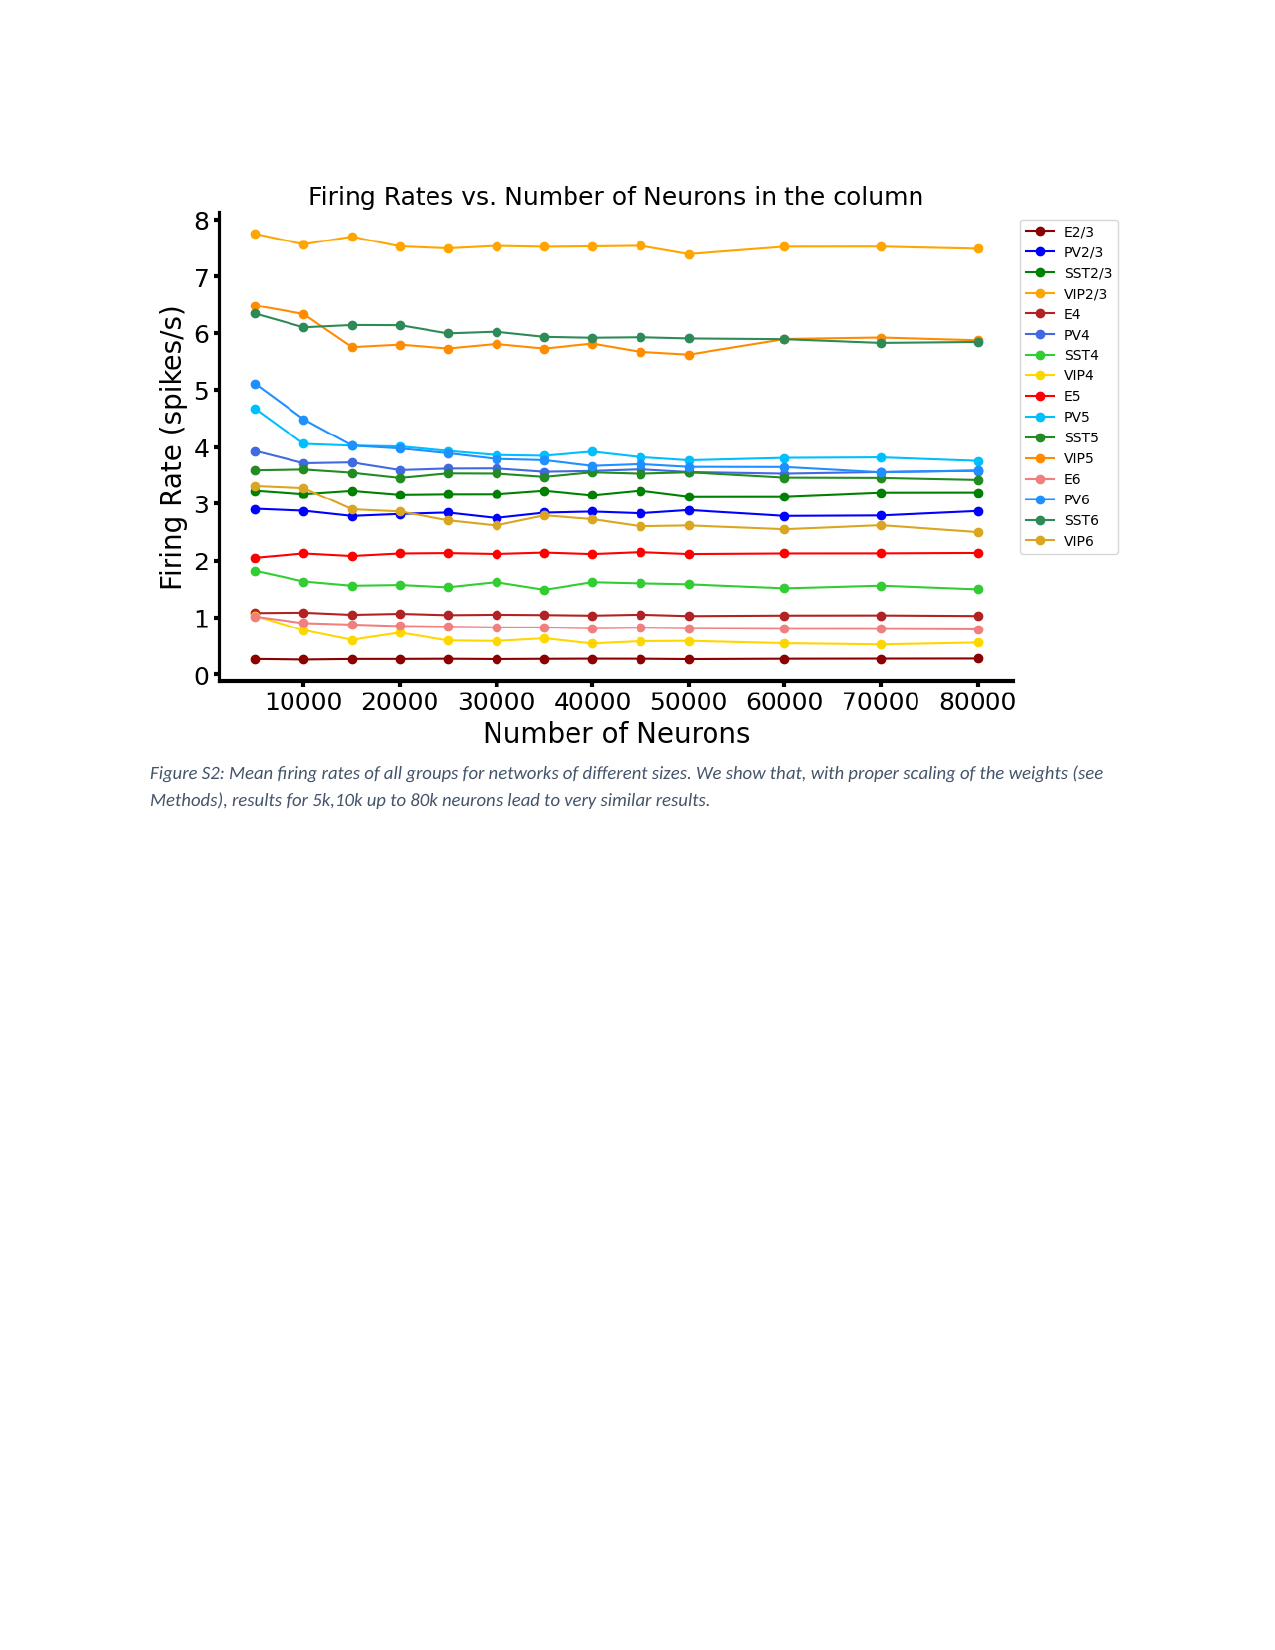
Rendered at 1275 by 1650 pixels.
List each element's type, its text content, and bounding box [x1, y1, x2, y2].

picture [150, 176, 1125, 757]
text Figure S2: Mean firing rates of all groups for networks of different sizes. We show that, with proper scaling of the weights (see Methods), results for 5k,10k up to 80k neurons lead to very similar results. [150, 761, 1125, 811]
